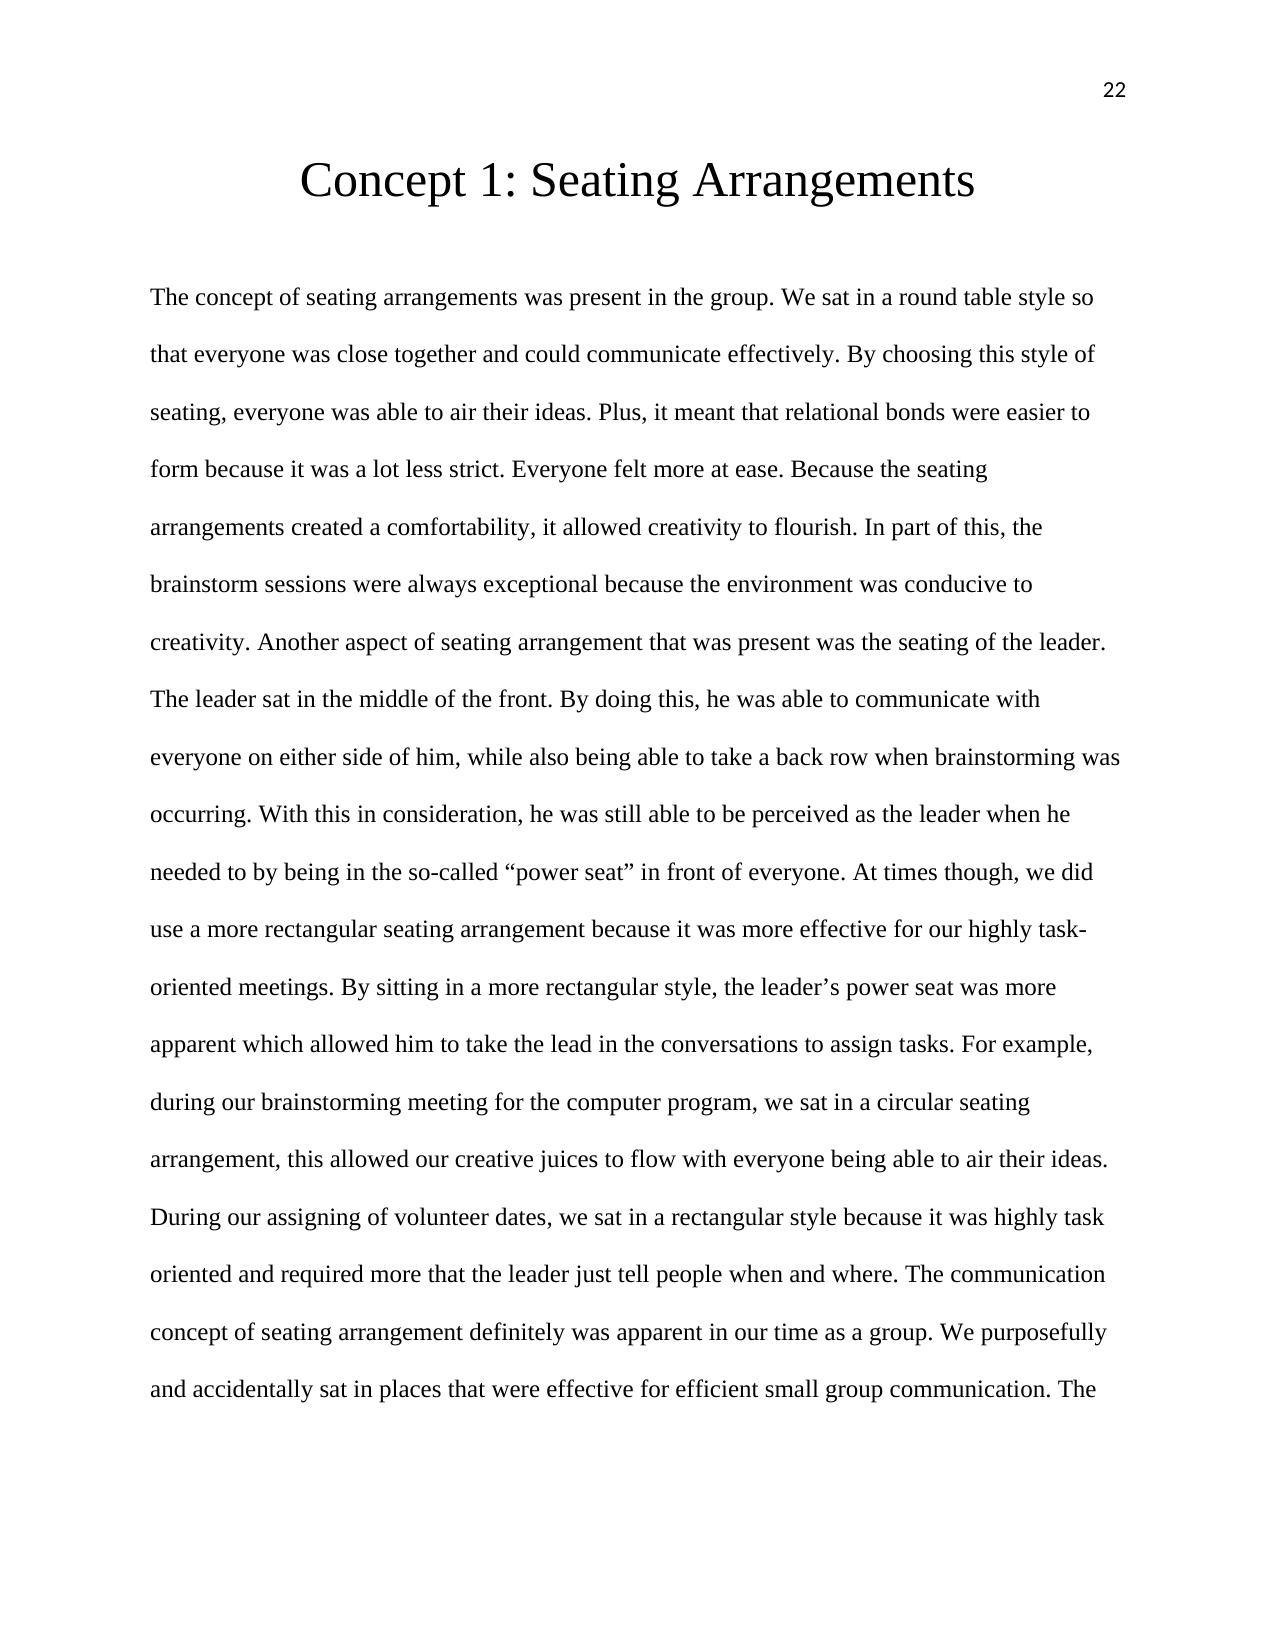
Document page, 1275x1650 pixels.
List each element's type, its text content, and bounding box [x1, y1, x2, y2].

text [150, 282, 1125, 1403]
text Concept 1: Seating Arrangements [150, 150, 1125, 207]
